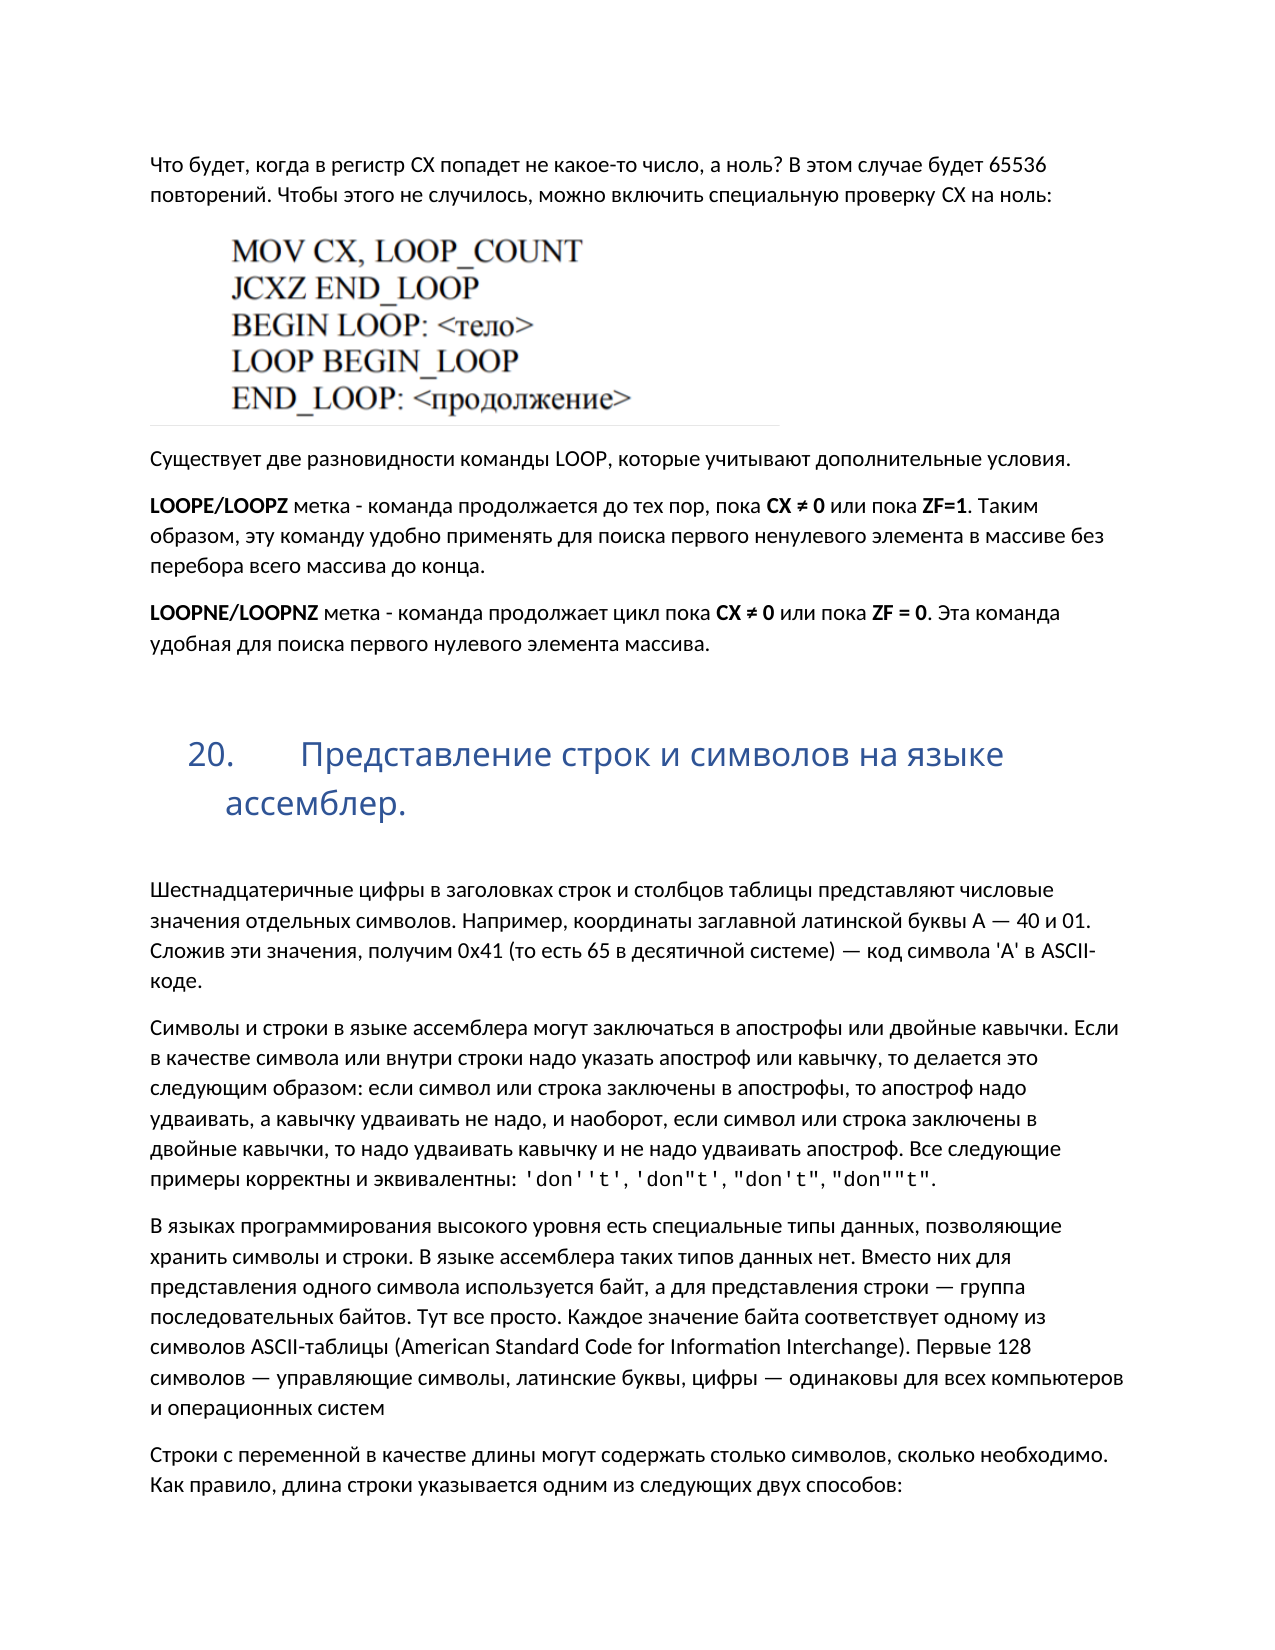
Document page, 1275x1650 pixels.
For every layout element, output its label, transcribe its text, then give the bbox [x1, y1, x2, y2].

text Что будет, когда в регистр CX попадет не какое-то число, а ноль? В этом случае будет 65536 повторений. Чтобы этого не случилось, можно включить специальную проверку CX на ноль: [150, 150, 1125, 208]
text Строки с переменной в качестве длины могут содержать столько символов, сколько необходимо. Как правило, длина строки указывается одним из следующих двух способов: [150, 1440, 1125, 1498]
text В языках программирования высокого уровня есть специальные типы данных, позволяющие хранить символы и строки. В языке ассемблера таких типов данных нет. Вместо них для представления одного символа используется байт, а для представления строки — группа последовательных байтов. Тут все просто. Каждое значение байта соответствует одному из символов ASCII-таблицы (American Standard Code for Information Interchange). Первые 128 символов — управляющие символы, латинские буквы, цифры — одинаковы для всех компьютеров и операционных систем [150, 1212, 1125, 1421]
text LOOPE/LOOPZ метка - команда продолжается до тех пор, пока CX ≠ 0 или пока ZF=1. Таким образом, эту команду удобно применять для поиска первого ненулевого элемента в массиве без перебора всего массива до конца. [150, 491, 1125, 580]
subtitle Представление строк и символов на языке ассемблер. [187, 731, 1125, 825]
text Символы и строки в языке ассемблера могут заключаться в апострофы или двойные кавычки. Если в качестве символа или внутри строки надо указать апостроф или кавычку, то делается это следующим образом: если символ или строка заключены в апострофы, то апостроф надо удваивать, а кавычку удваивать не надо, и наоборот, если символ или строка заключены в двойные кавычки, то надо удваивать кавычку и не надо удваивать апостроф. Все следующие примеры корректны и эквивалентны: 'don''t', 'don"t', "don't", "don""t". [150, 1013, 1125, 1193]
text Шестнадцатеричные цифры в заголовках строк и столбцов таблицы представляют числовые значения отдельных символов. Например, координаты заглавной латинской буквы А — 40 и 01. Сложив эти значения, получим 0x41 (то есть 65 в десятичной системе) — код символа 'А' в ASCII-коде. [150, 876, 1125, 994]
text Существует две разновидности команды LOOP, которые учитывают дополнительные условия. [150, 444, 1125, 472]
picture [150, 227, 780, 426]
text LOOPNE/LOOPNZ метка - команда продолжает цикл пока CX ≠ 0 или пока ZF = 0. Эта команда удобная для поиска первого нулевого элемента массива. [150, 598, 1125, 657]
